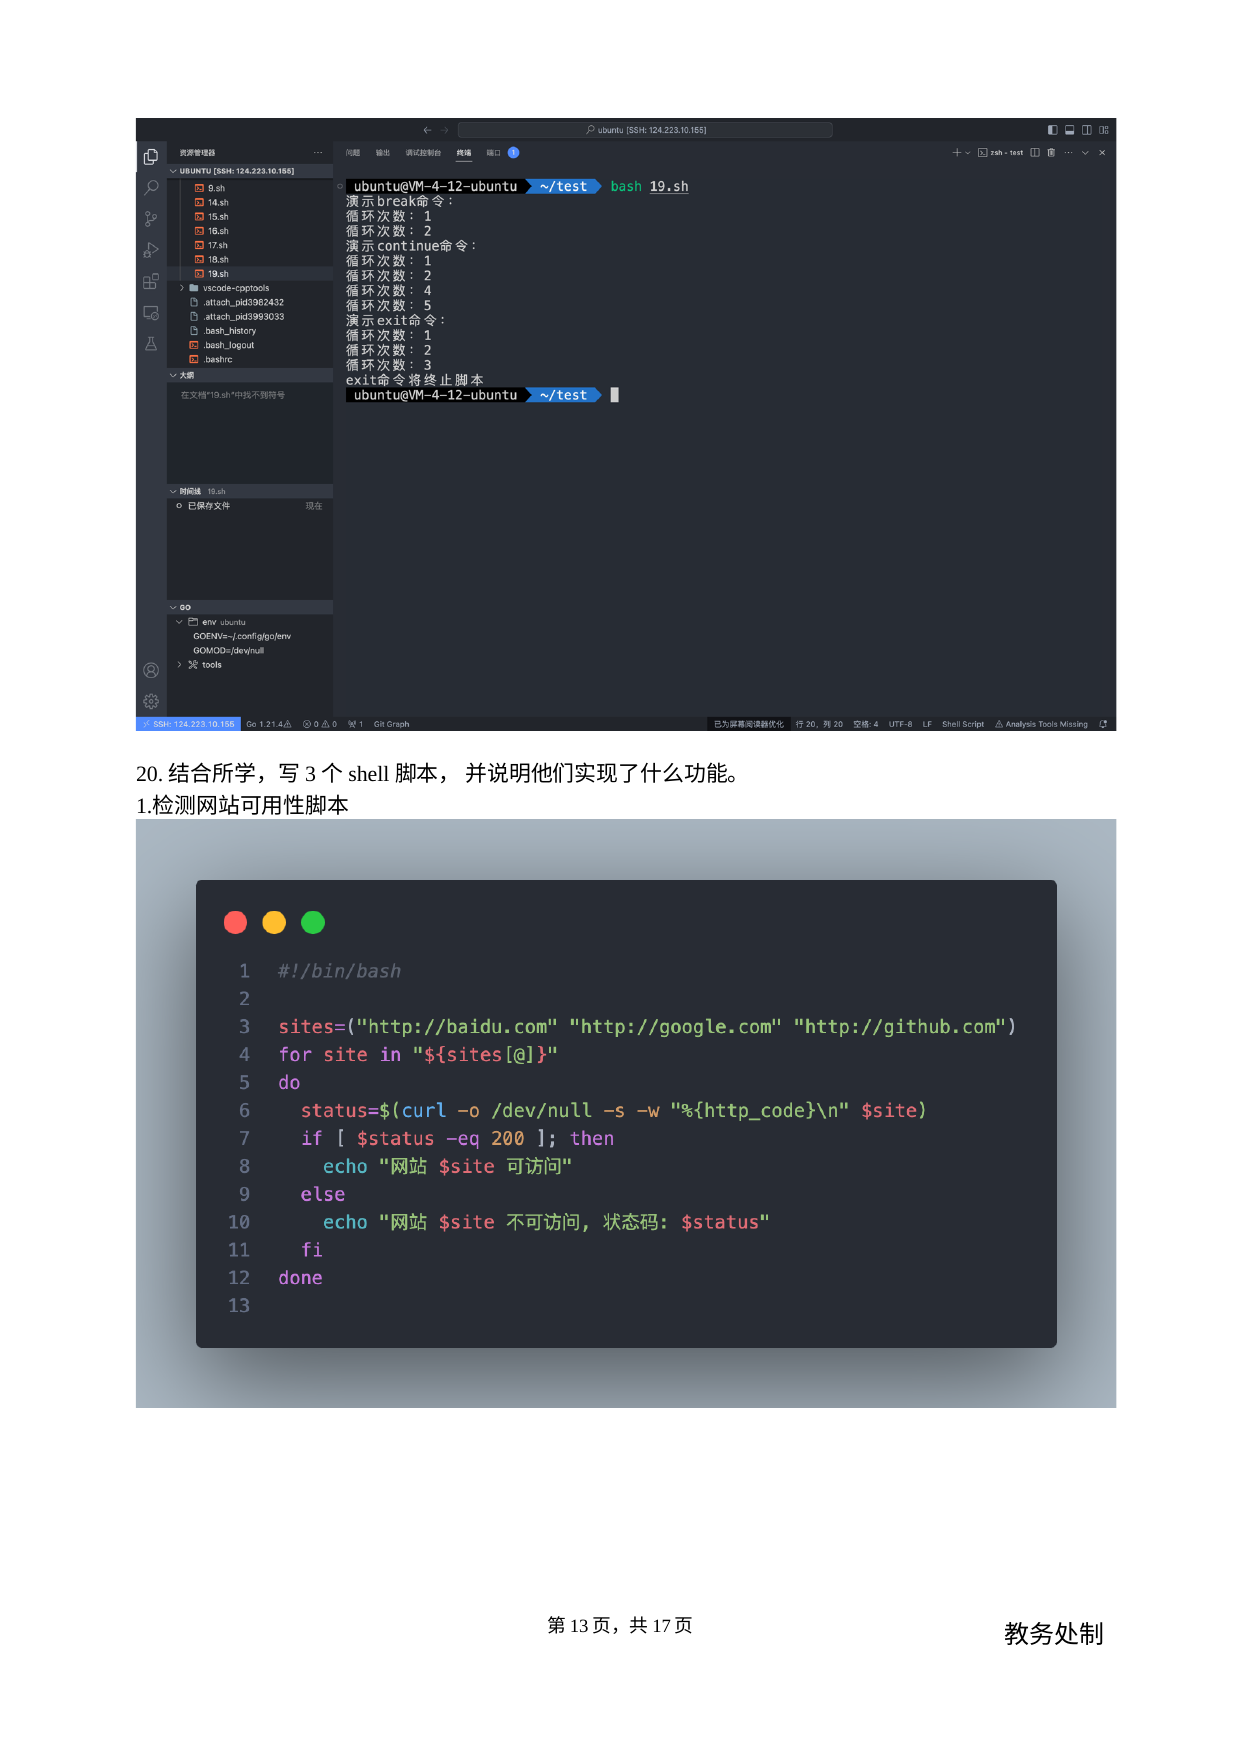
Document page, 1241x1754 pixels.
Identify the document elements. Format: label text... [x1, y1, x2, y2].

picture [135, 118, 1117, 731]
picture [135, 819, 1117, 1408]
text 1.检测网站可用性脚本 [136, 788, 1104, 819]
text 20. 结合所学，写 3 个 shell 脚本， 并说明他们实现了什么功能。 [136, 756, 1104, 788]
